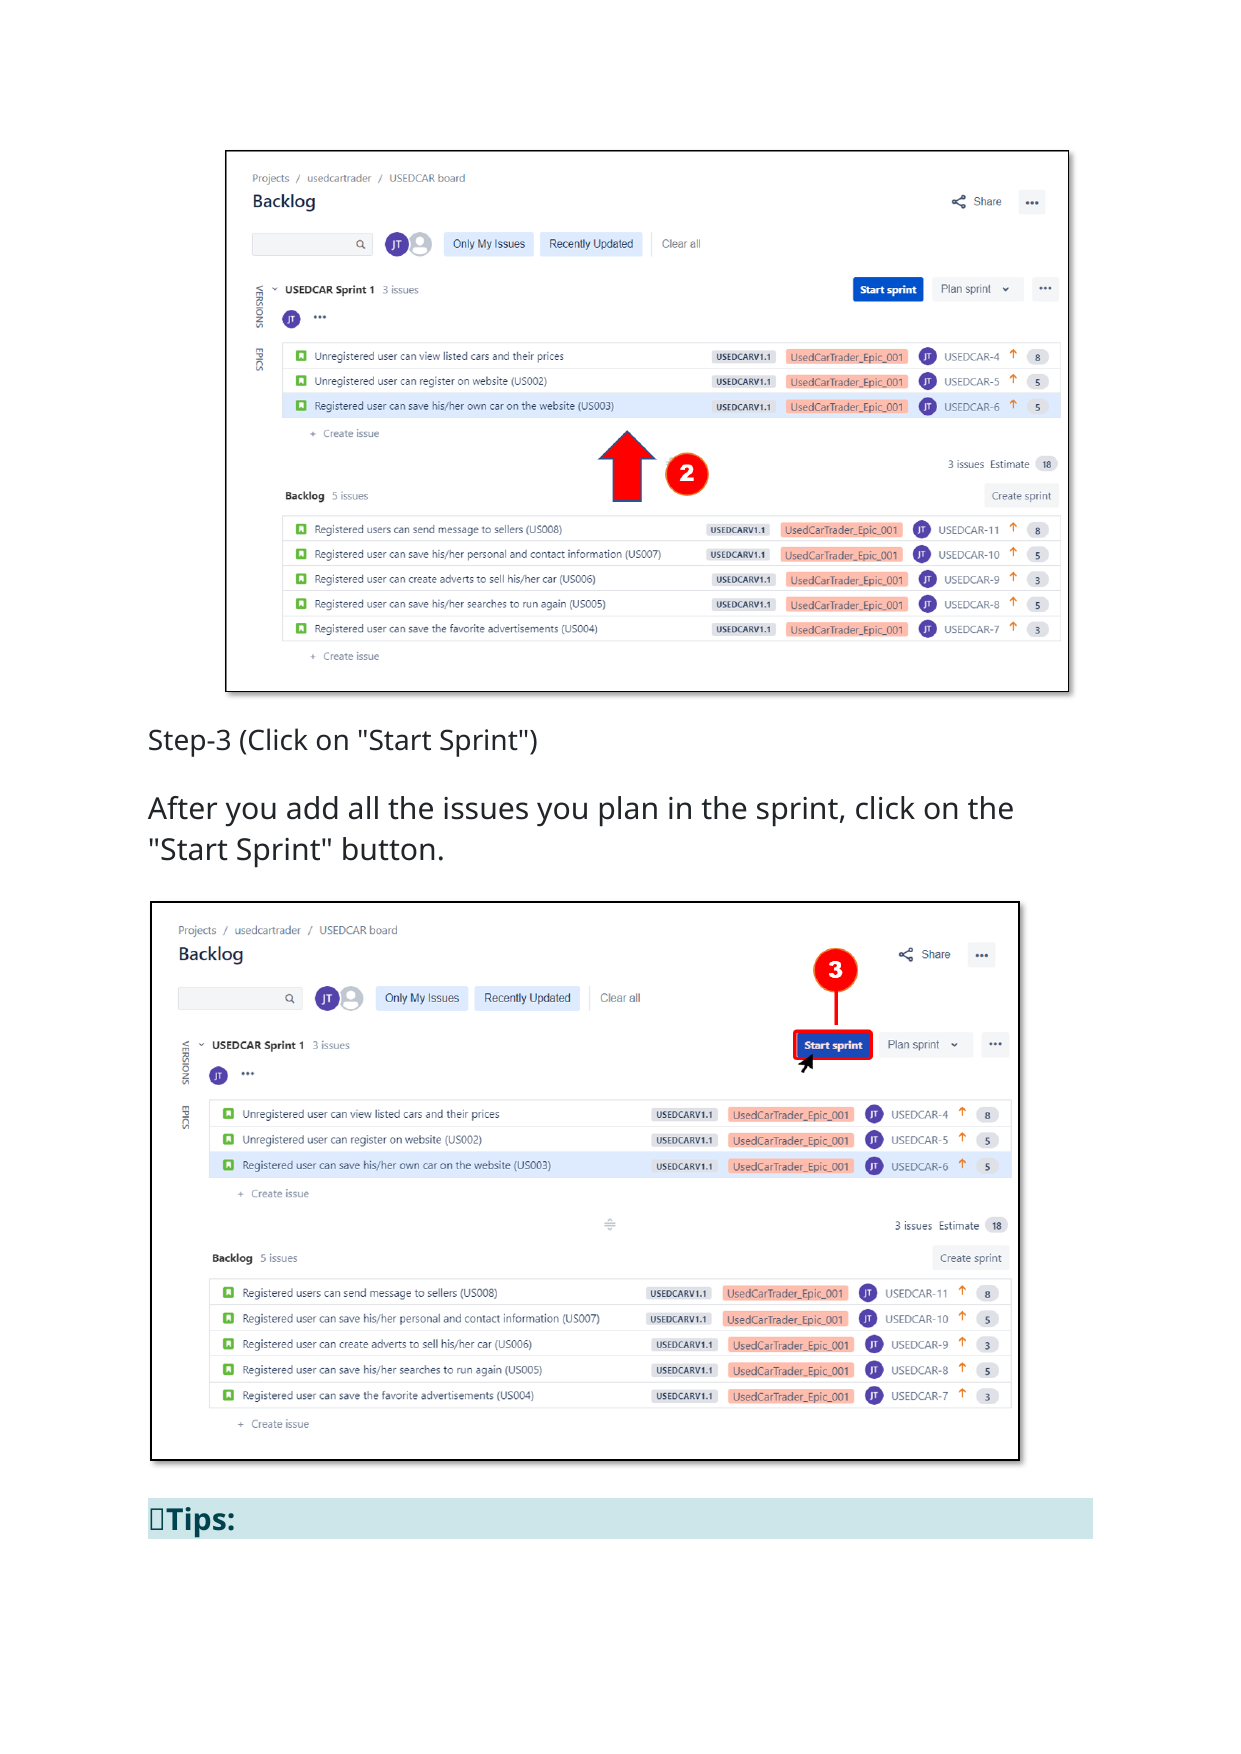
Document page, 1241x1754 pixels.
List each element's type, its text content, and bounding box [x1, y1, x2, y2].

subtitle Step-3 (Click on "Start Sprint") [148, 720, 1093, 758]
text After you add all the issues you plan in the sprint, click on the "Start Sprint" button. [148, 787, 1093, 870]
picture [147, 898, 1029, 1470]
picture [222, 147, 1078, 701]
text 💡Tips: [148, 1498, 1093, 1539]
